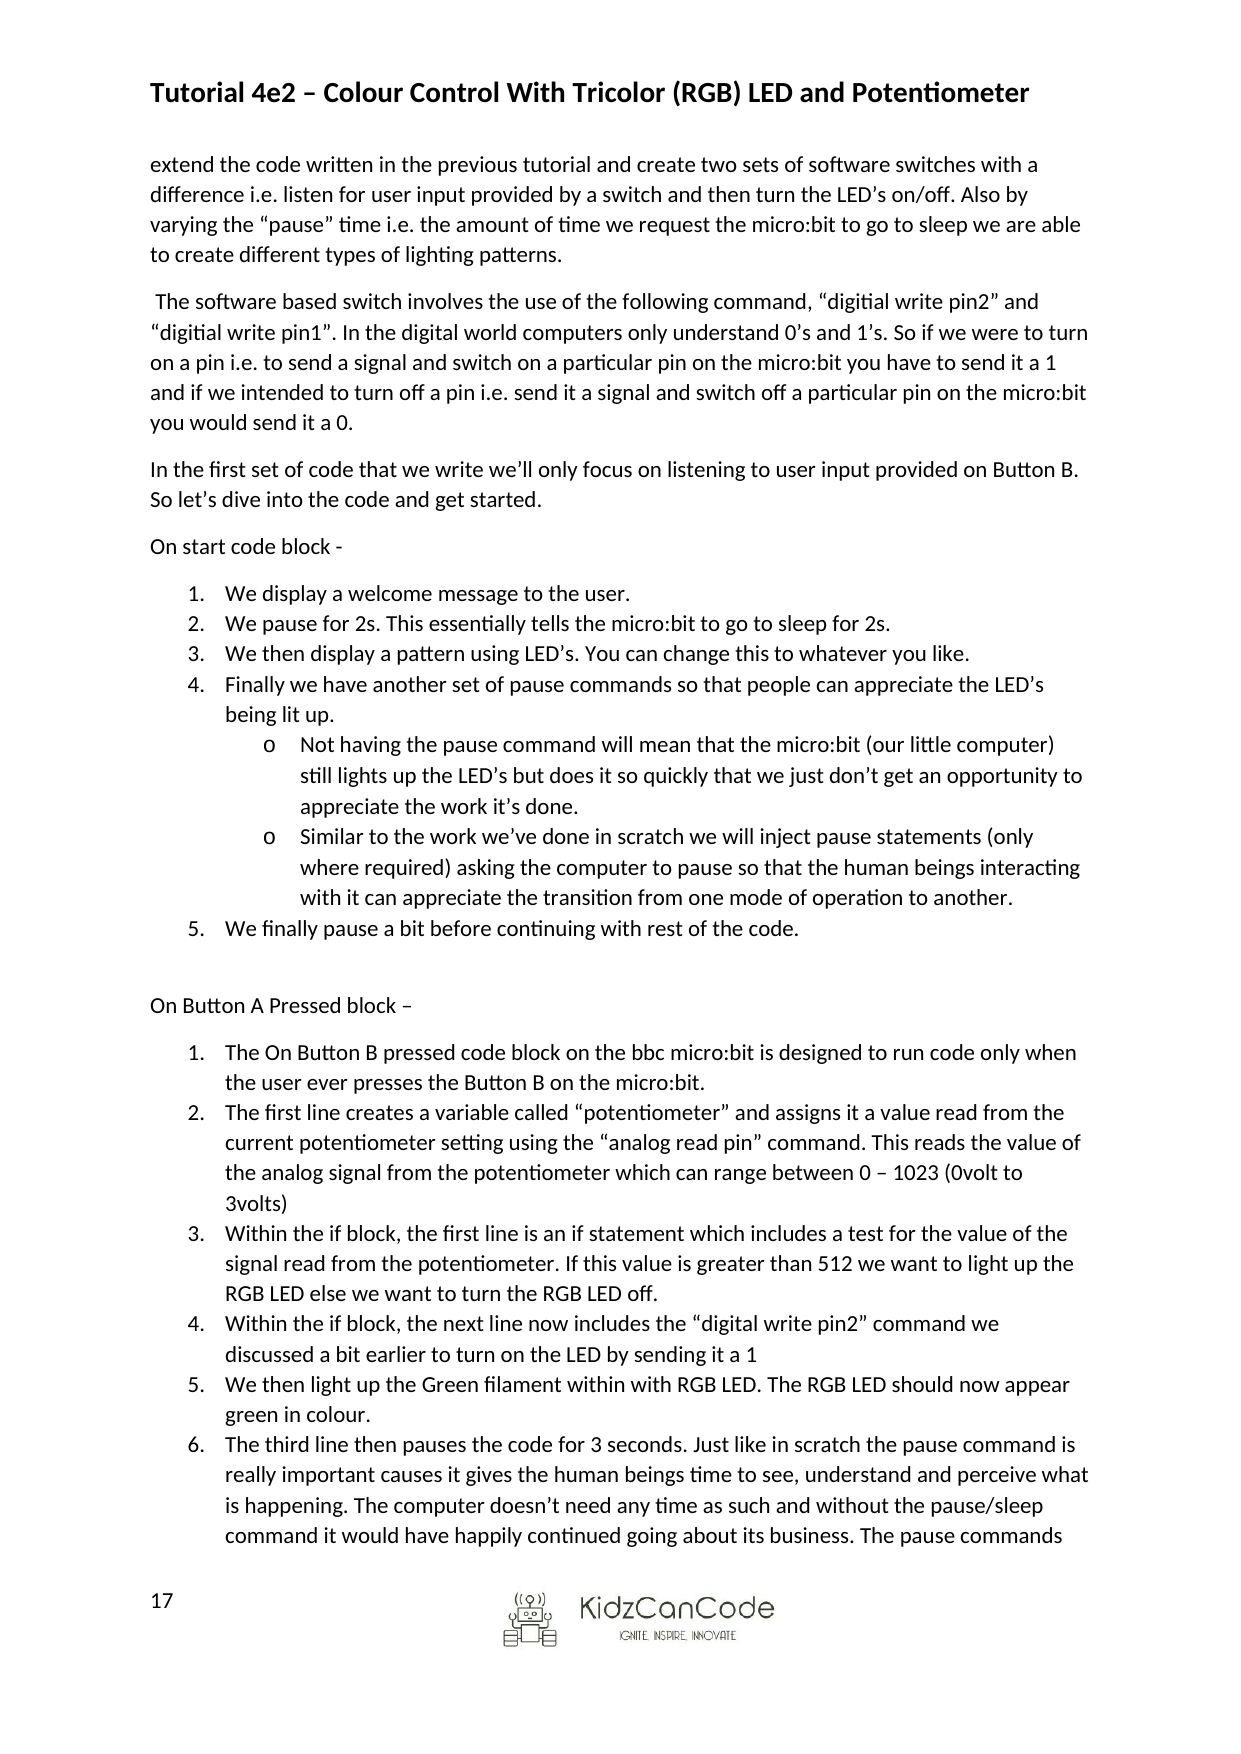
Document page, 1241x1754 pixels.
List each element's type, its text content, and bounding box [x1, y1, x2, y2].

picture [497, 1586, 781, 1653]
list Within the if block, the next line now includes the “digital write pin2” command we discussed a bit earlier to turn on the LED by sending it a 1 [187, 1309, 1090, 1368]
list The first line creates a variable called “potentiometer” and assigns it a value read from the current potentiometer setting using the “analog read pin” command. This reads the value of the analog signal from the potentiometer which can range between 0 – 1023 (0volt to 3volts) [187, 1098, 1090, 1217]
text The software based switch involves the use of the following command, “digitial write pin2” and “digitial write pin1”. In the digital world computers only understand 0’s and 1’s. So if we were to turn on a pin i.e. to send a signal and switch on a particular pin on the micro:bit you have to send it a 1 and if we intended to turn off a pin i.e. send it a signal and switch off a particular pin on the micro:bit you would send it a 0. [150, 287, 1090, 436]
text On Button A Pressed block – [150, 991, 1090, 1019]
list Similar to the work we’ve done in scratch we will inject pause statements (only where required) asking the computer to pause so that the human beings interacting with it can appreciate the transition from one mode of operation to another. [262, 822, 1090, 912]
text In the first set of code that we write we’ll only focus on listening to user input provided on Button B. So let’s dive into the code and get started. [150, 455, 1090, 513]
list Not having the pause command will mean that the micro:bit (our little computer) still lights up the LED’s but does it so quickly that we just don’t get an opportunity to appreciate the work it’s done. [262, 730, 1090, 820]
list We pause for 2s. This essentially tells the micro:bit to go to sleep for 2s. [187, 609, 1090, 637]
list Finally we have another set of pause commands so that people can appreciate the LED’s being lit up. [187, 670, 1090, 728]
list The On Button B pressed code block on the bbc micro:bit is designed to run code only when the user ever presses the Button B on the micro:bit. [187, 1038, 1090, 1096]
list We then display a pattern using LED’s. You can change this to whatever you like. [187, 639, 1090, 668]
list We then light up the Green filament within with RGB LED. The RGB LED should now appear green in colour. [187, 1370, 1090, 1428]
text On start code block - [150, 532, 1090, 560]
list We finally pause a bit before continuing with rest of the code. [187, 914, 1090, 942]
list Within the if block, the first line is an if statement which includes a test for the value of the signal read from the potentiometer. If this value is greater than 512 we want to light up the RGB LED else we want to turn the RGB LED off. [187, 1219, 1090, 1307]
list We display a welcome message to the user. [187, 579, 1090, 607]
